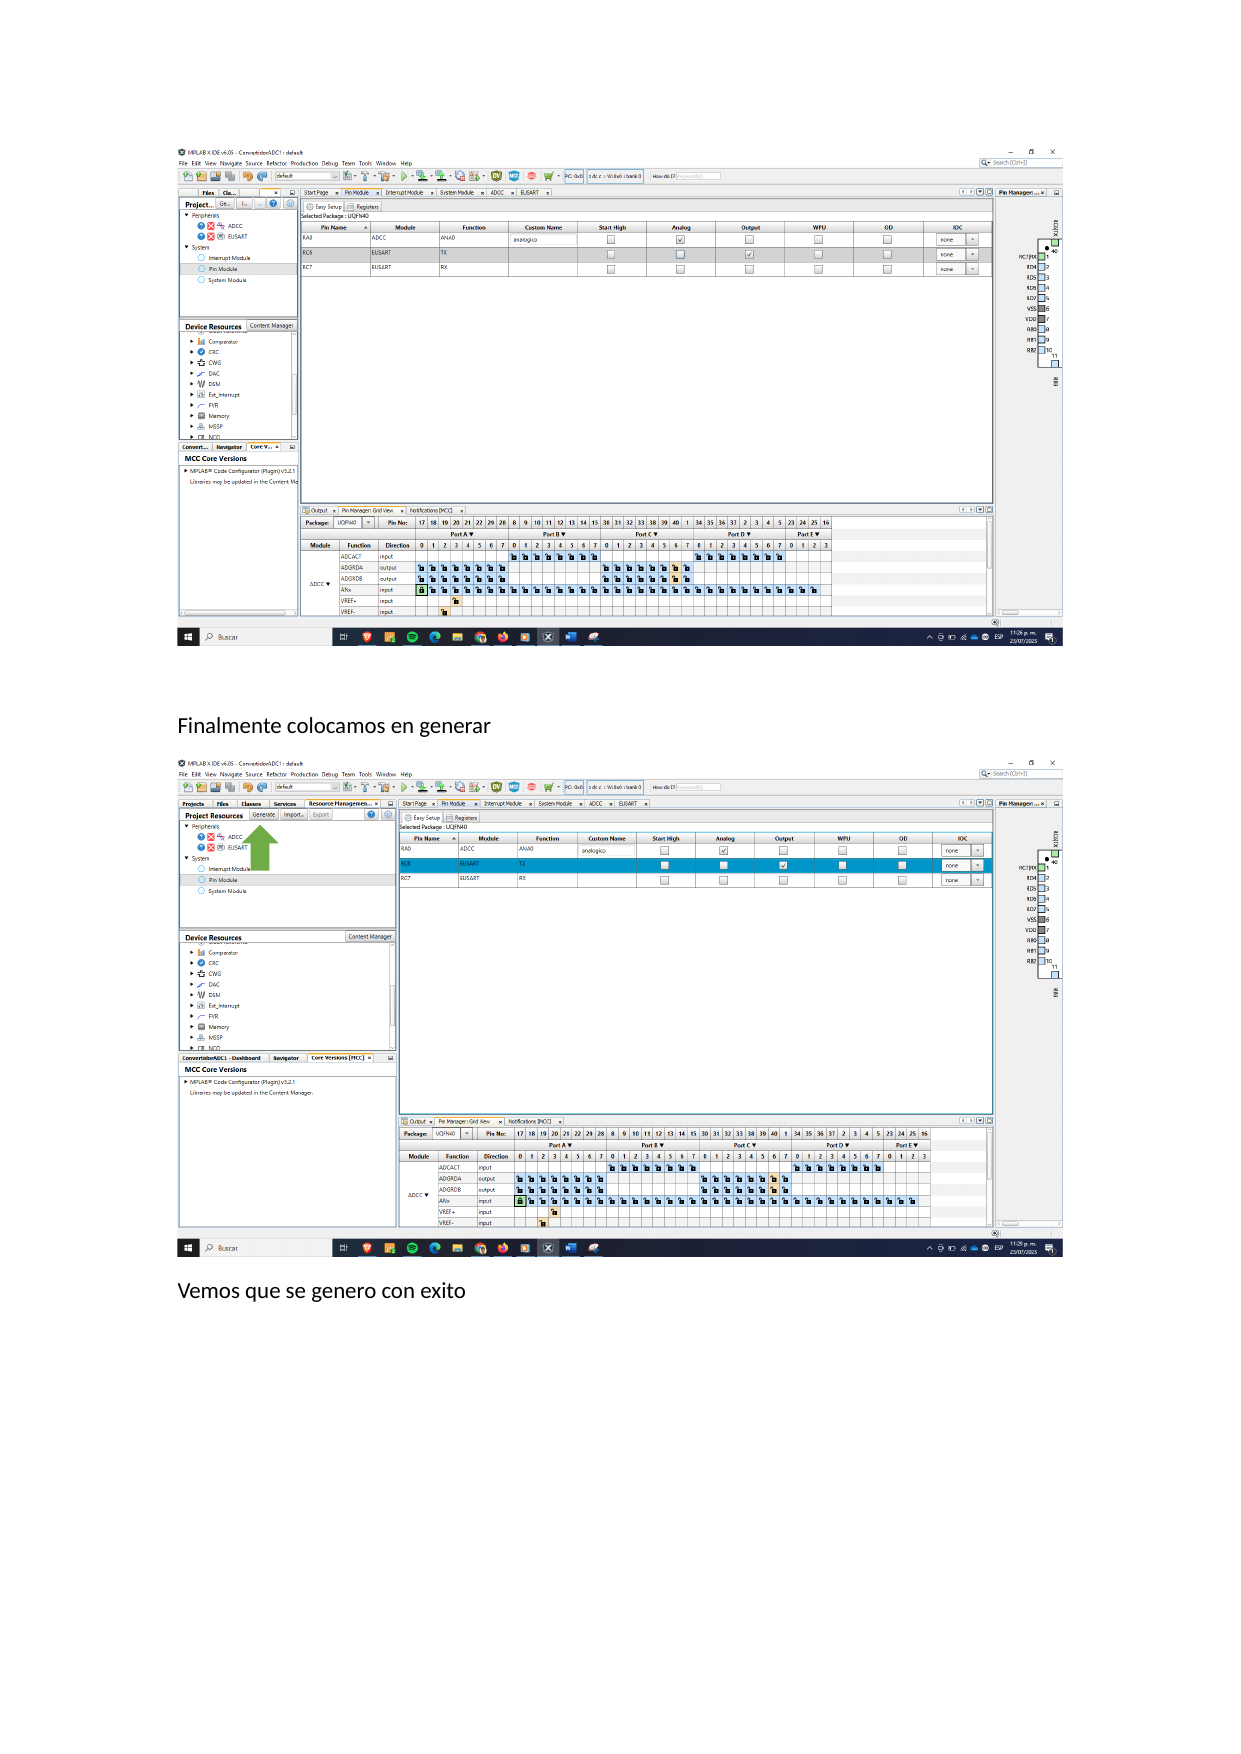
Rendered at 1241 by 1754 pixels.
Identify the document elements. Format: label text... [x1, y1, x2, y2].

text Vemos que se genero con exito [177, 1276, 1063, 1304]
picture [177, 147, 1063, 646]
picture [177, 758, 1063, 1257]
text Finalmente colocamos en generar [177, 712, 1063, 740]
